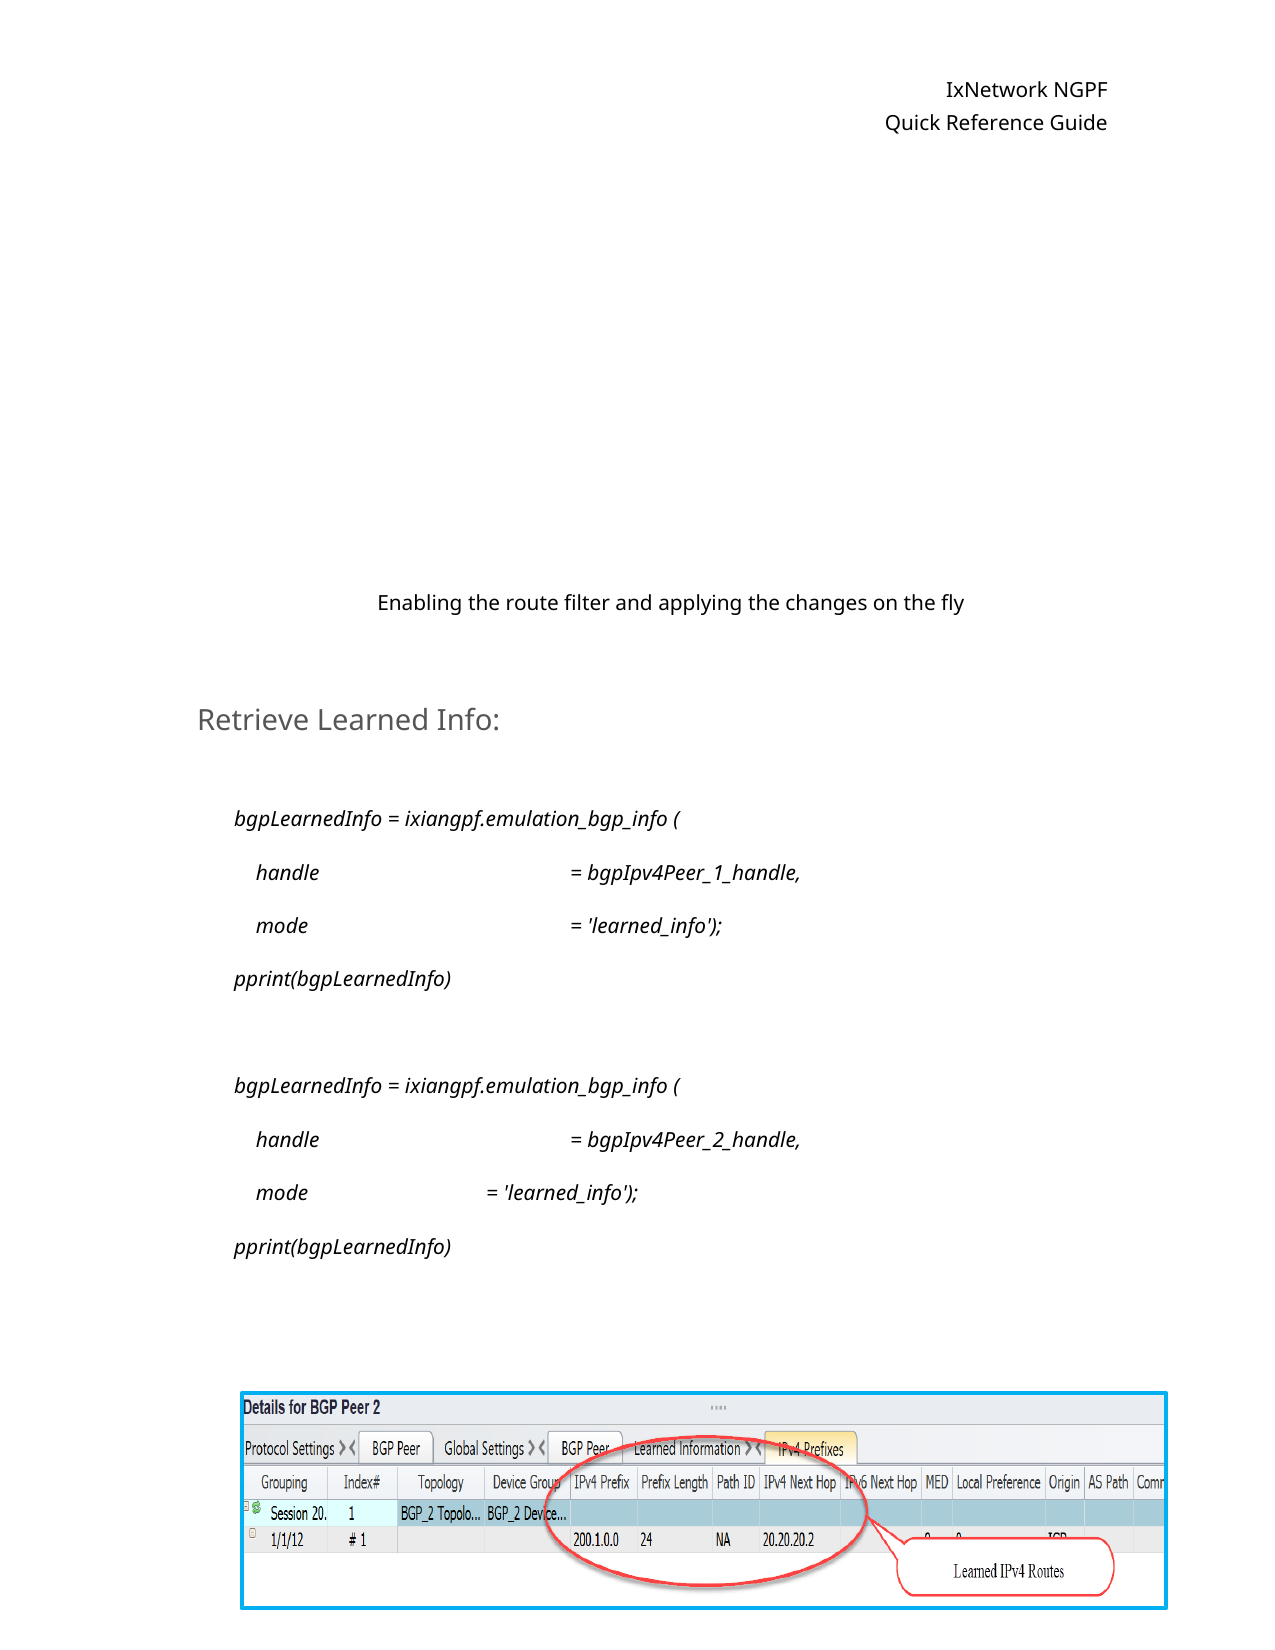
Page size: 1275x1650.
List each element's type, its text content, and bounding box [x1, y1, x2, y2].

text mode = 'learned_info'); [234, 1178, 1107, 1207]
text handle = bgpIpv4Peer_2_handle, [234, 1125, 1107, 1153]
picture [245, 1396, 1163, 1605]
text bgpLearnedInfo = ixiangpf.emulation_bgp_info ( [234, 1071, 1107, 1100]
text bgpLearnedInfo = ixiangpf.emulation_bgp_info ( [234, 804, 1107, 833]
text mode = 'learned_info'); [234, 911, 1107, 939]
text pprint(bgpLearnedInfo) [234, 1232, 1107, 1260]
text handle = bgpIpv4Peer_1_handle, [234, 858, 1107, 886]
text Enabling the route filter and applying the changes on the fly [234, 588, 1107, 616]
text pprint(bgpLearnedInfo) [234, 964, 1107, 993]
subtitle Retrieve Learned Info: [197, 699, 1107, 739]
